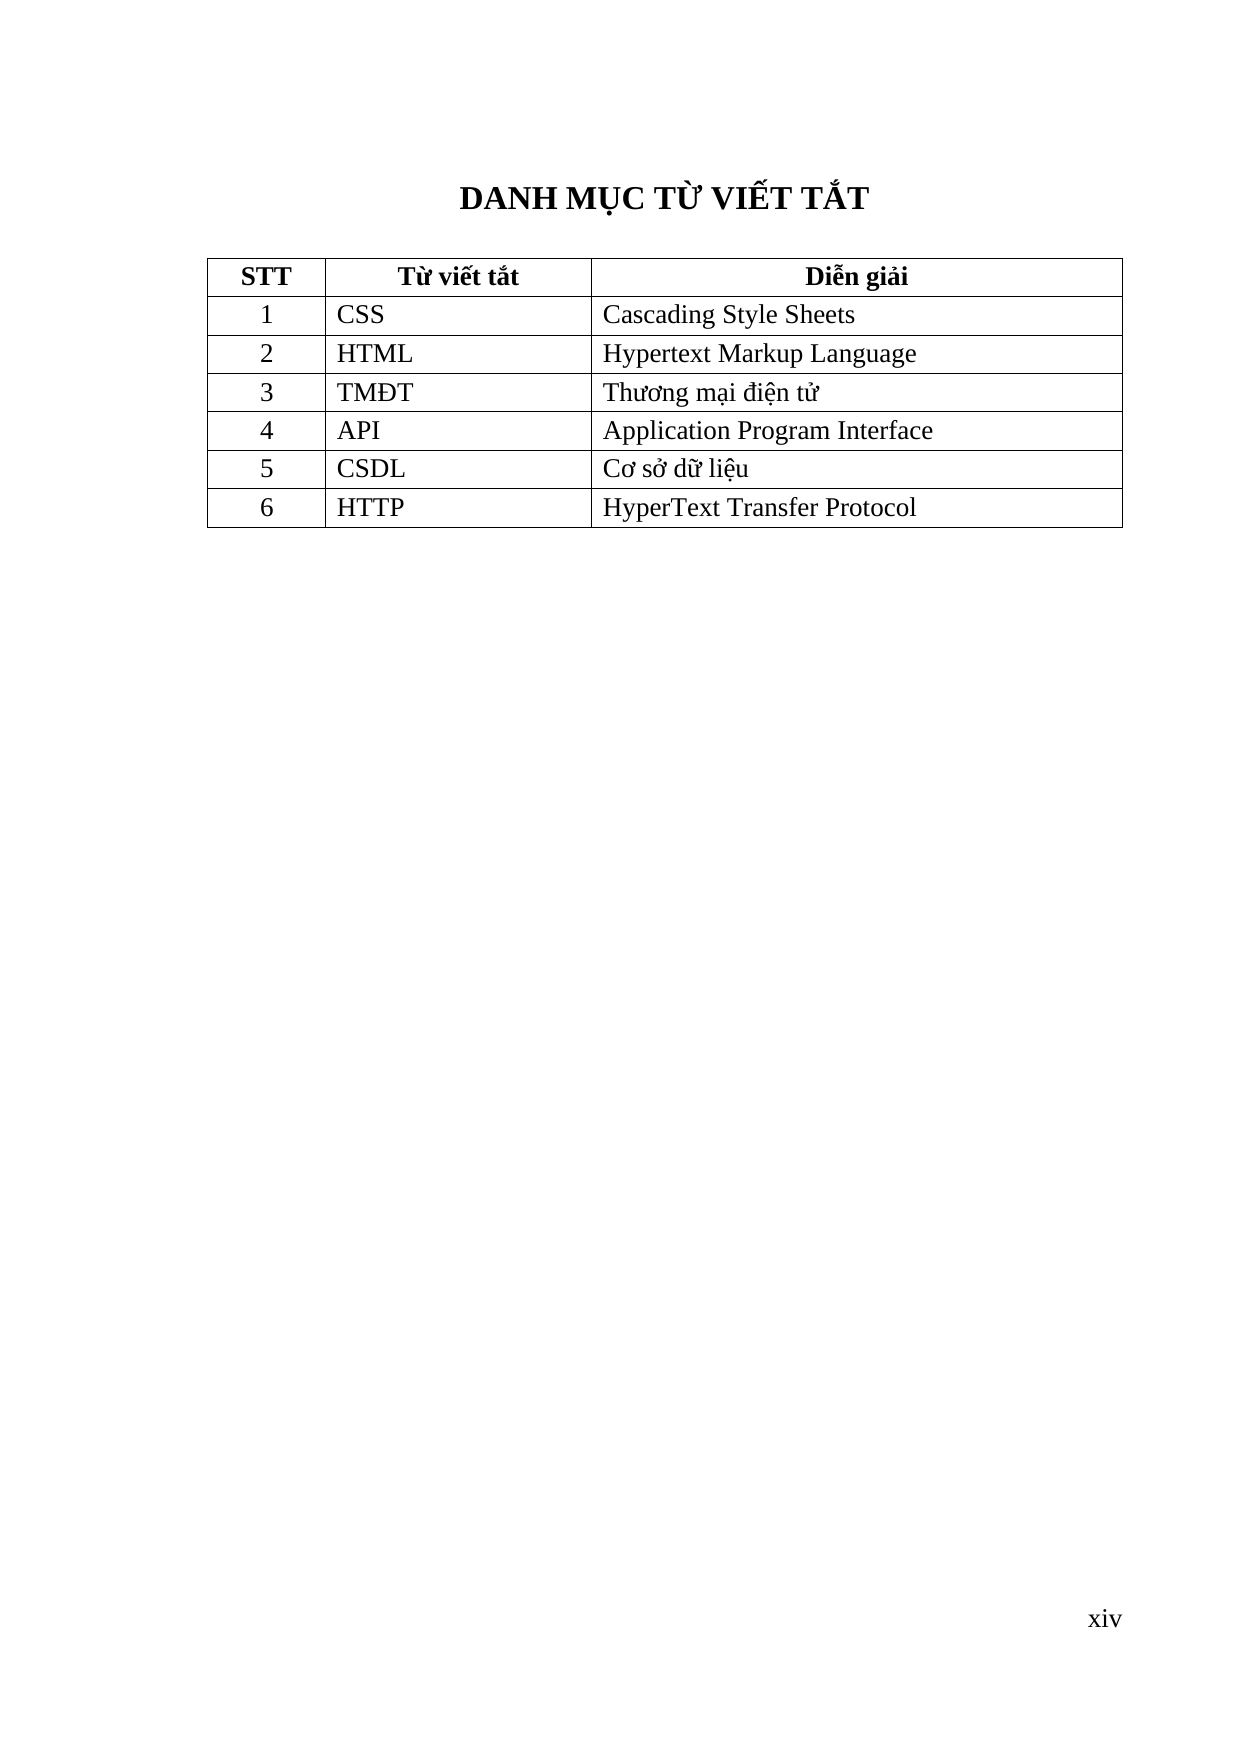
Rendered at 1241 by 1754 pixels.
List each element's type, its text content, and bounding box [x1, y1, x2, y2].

table_cell Thương mại điện tử [592, 374, 1122, 411]
table_header Từ viết tắt [326, 259, 591, 296]
table_cell API [326, 412, 591, 450]
text DANH MỤC TỪ VIẾT TẮT [459, 178, 1122, 217]
table_cell 3 [208, 374, 325, 411]
table_header STT [208, 259, 325, 296]
table_cell TMĐT [326, 374, 591, 411]
table_cell HTML [326, 336, 591, 373]
table_cell 2 [208, 336, 325, 373]
table_header Diễn giải [592, 259, 1122, 296]
table_cell 4 [208, 412, 325, 450]
table_cell 6 [208, 489, 325, 527]
table_cell HTTP [326, 489, 591, 527]
table_cell Application Program Interface [592, 412, 1122, 450]
table_cell Cascading Style Sheets [592, 297, 1122, 334]
table_cell 1 [208, 297, 325, 334]
table_cell 5 [208, 451, 325, 488]
table_cell Hypertext Markup Language [592, 336, 1122, 373]
table_cell Cơ sở dữ liệu [592, 451, 1122, 488]
table_cell HyperText Transfer Protocol [592, 489, 1122, 527]
table_cell CSS [326, 297, 591, 334]
table_cell CSDL [326, 451, 591, 488]
